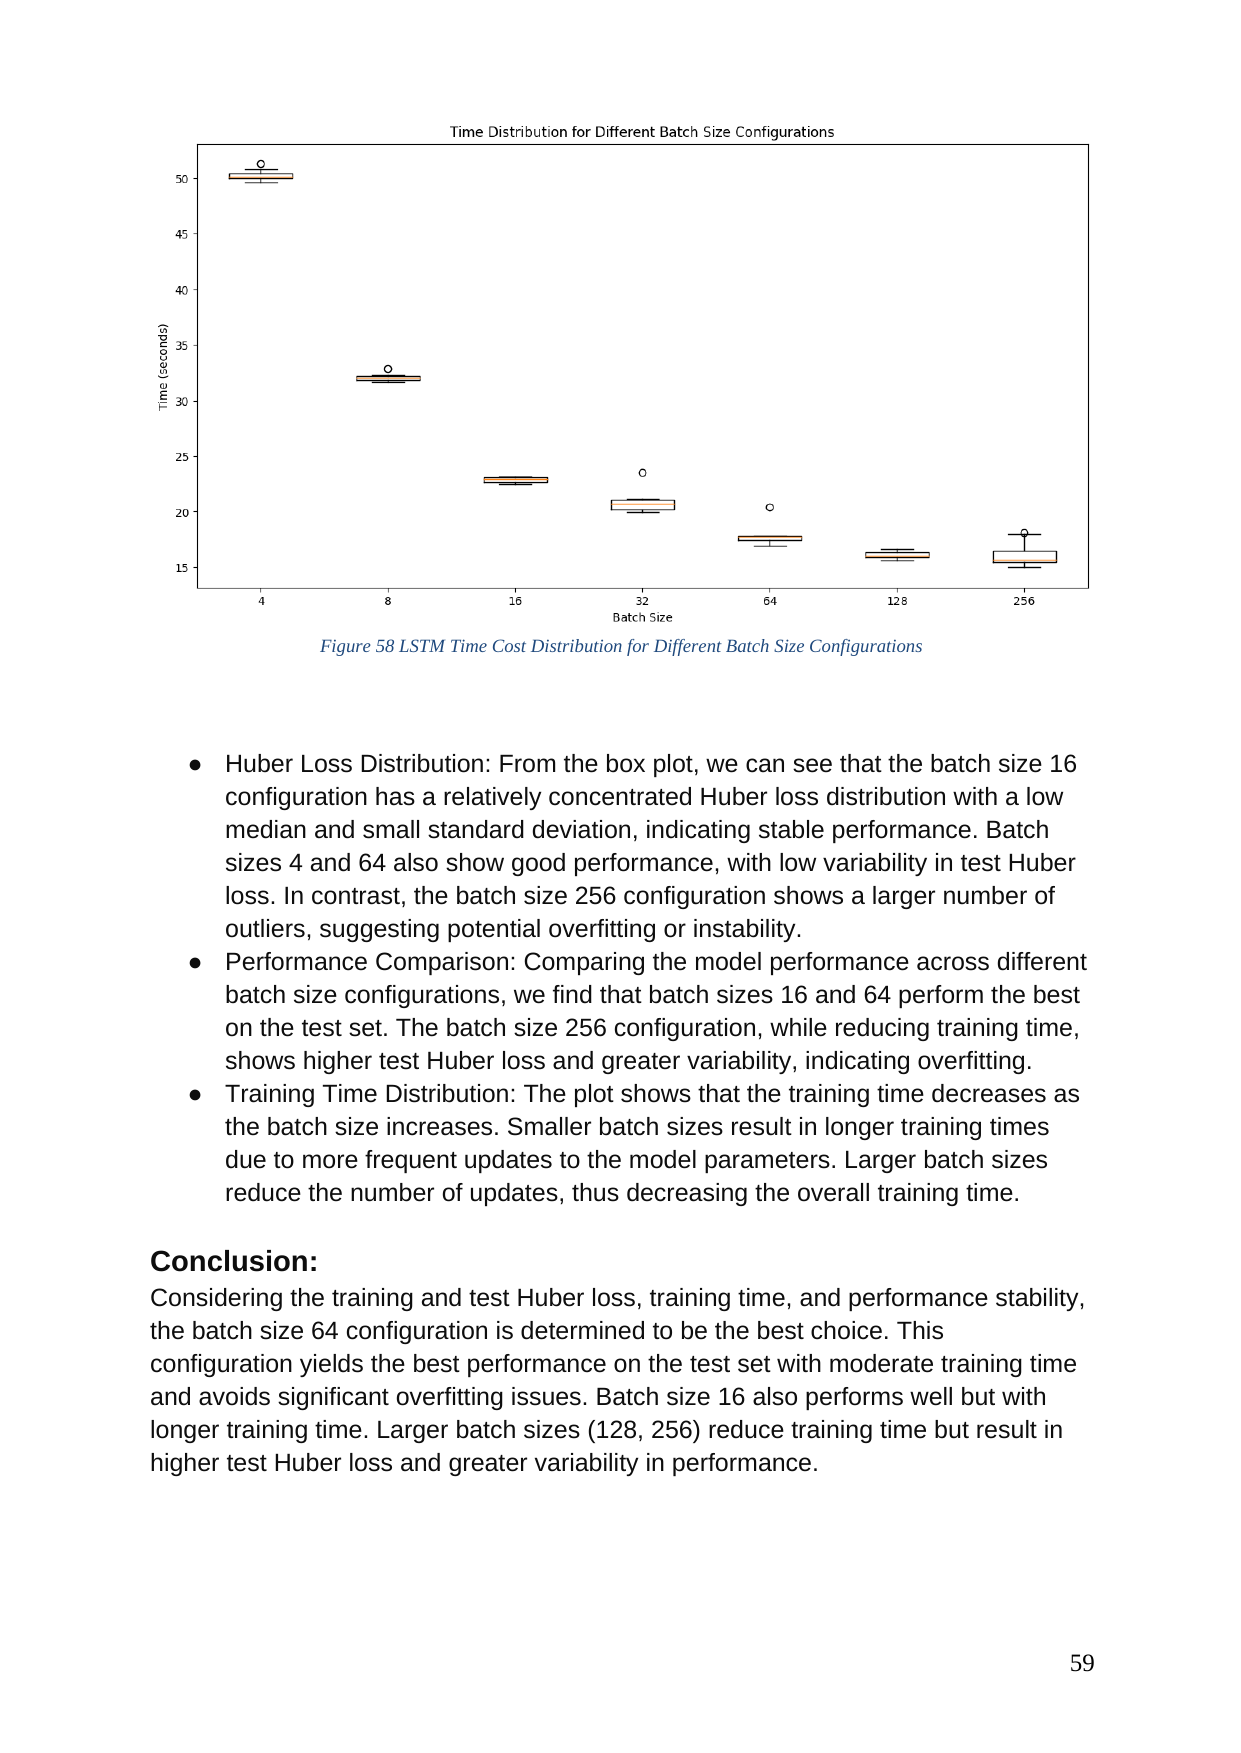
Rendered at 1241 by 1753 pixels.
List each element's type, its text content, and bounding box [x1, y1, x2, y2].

text Figure 58 LSTM Time Cost Distribution for Different Batch Size Configurations [150, 635, 1094, 656]
list Training Time Distribution: The plot shows that the training time decreases as the batch size increases. Smaller batch sizes result in longer training times due to more frequent updates to the model parameters. Larger batch sizes reduce the number of updates, thus decreasing the overall training time. [187, 1079, 1094, 1207]
list Performance Comparison: Comparing the model performance across different batch size configurations, we find that batch sizes 16 and 64 perform the best on the test set. The batch size 256 configuration, while reducing training time, shows higher test Huber loss and greater variability, indicating overfitting. [187, 947, 1094, 1075]
picture [150, 118, 1095, 631]
text Considering the training and test Huber loss, training time, and performance stability, the batch size 64 configuration is determined to be the best choice. This configuration yields the best performance on the test set with moderate training time and avoids significant overfitting issues. Batch size 16 also performs well but with longer training time. Larger batch sizes (128, 256) reduce training time but result in higher test Huber loss and greater variability in performance. [150, 1283, 1094, 1476]
list Huber Loss Distribution: From the box plot, we can see that the batch size 16 configuration has a relatively concentrated Huber loss distribution with a low median and small standard deviation, indicating stable performance. Batch sizes 4 and 64 also show good performance, with low variability in test Huber loss. In contrast, the batch size 256 configuration shows a larger number of outliers, suggesting potential overfitting or instability. [187, 749, 1094, 943]
text Conclusion: [150, 1244, 1094, 1278]
